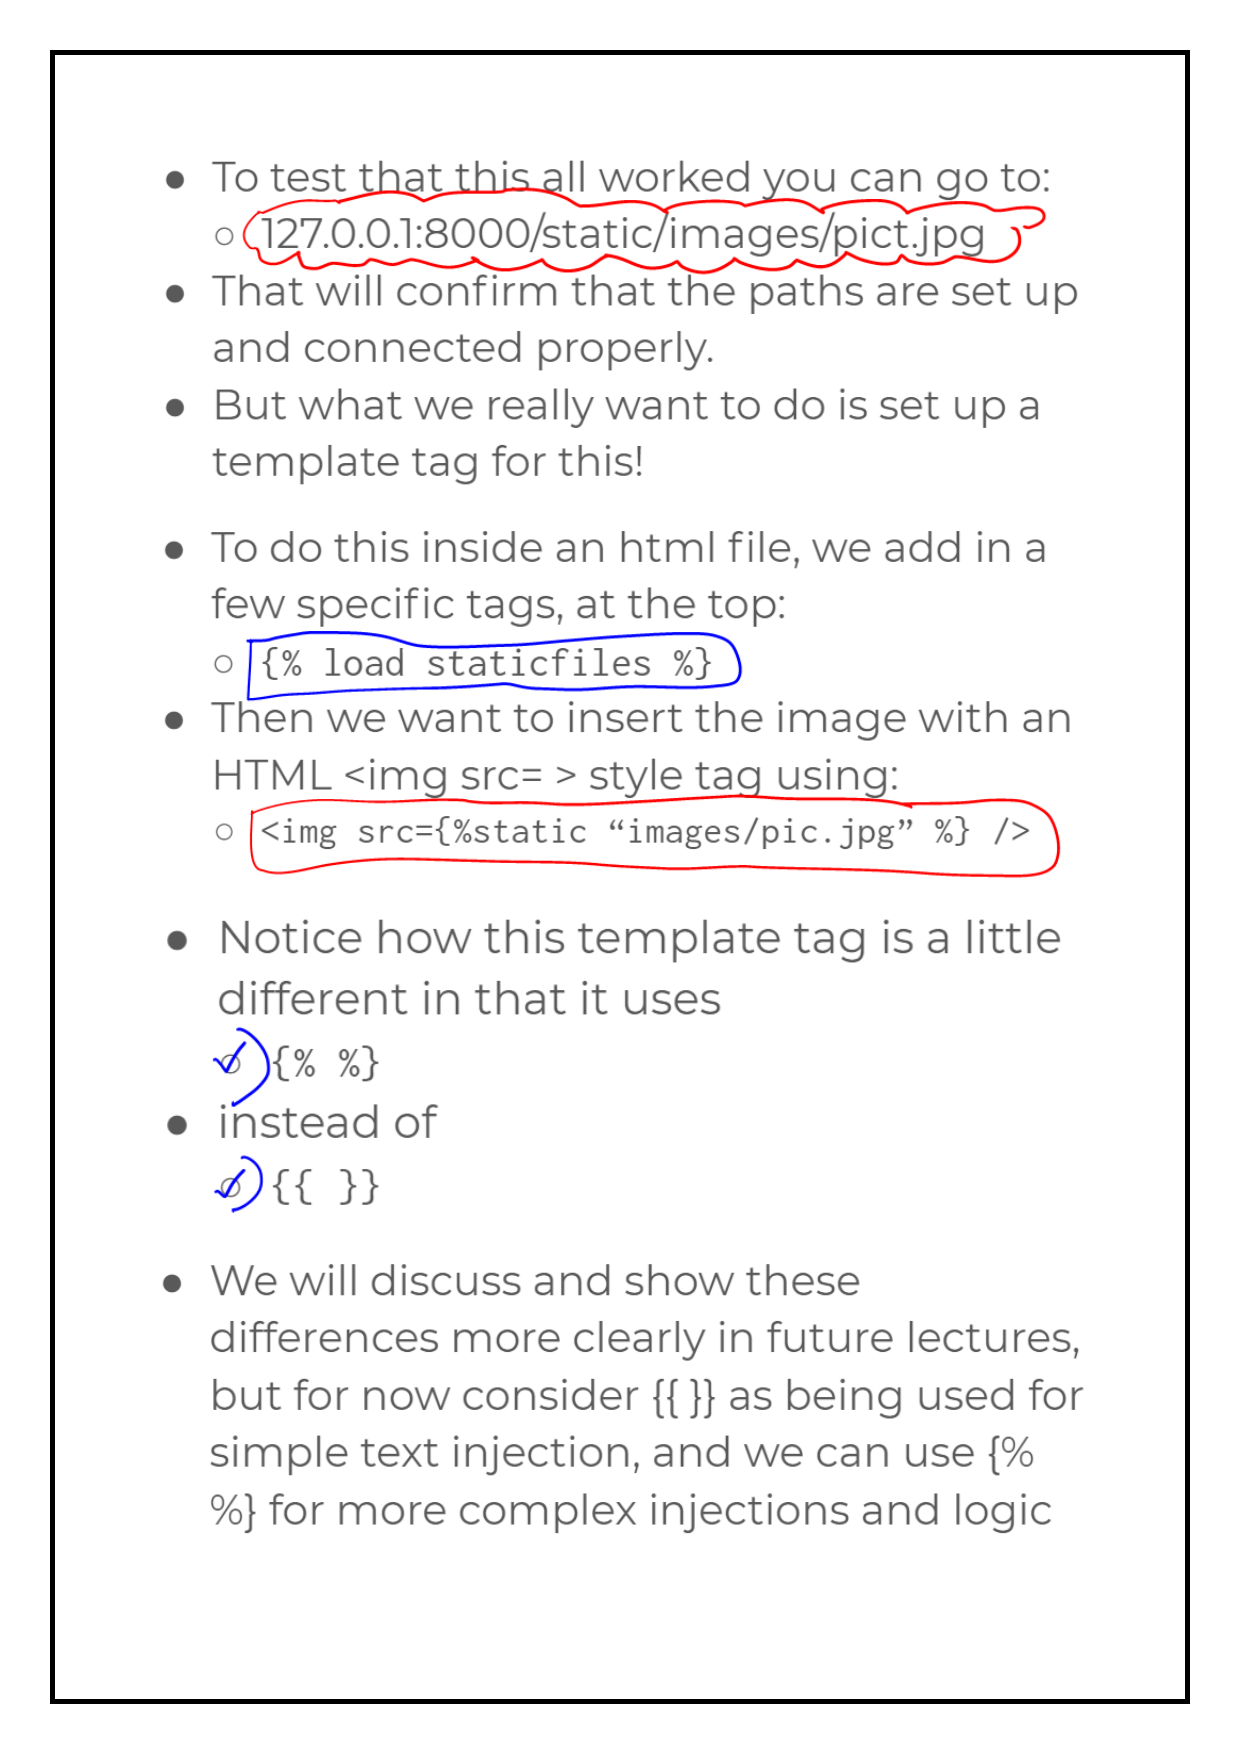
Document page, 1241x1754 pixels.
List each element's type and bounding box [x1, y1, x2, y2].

picture [150, 1246, 1091, 1546]
picture [150, 150, 1091, 495]
picture [150, 513, 1091, 881]
picture [150, 899, 1091, 1228]
